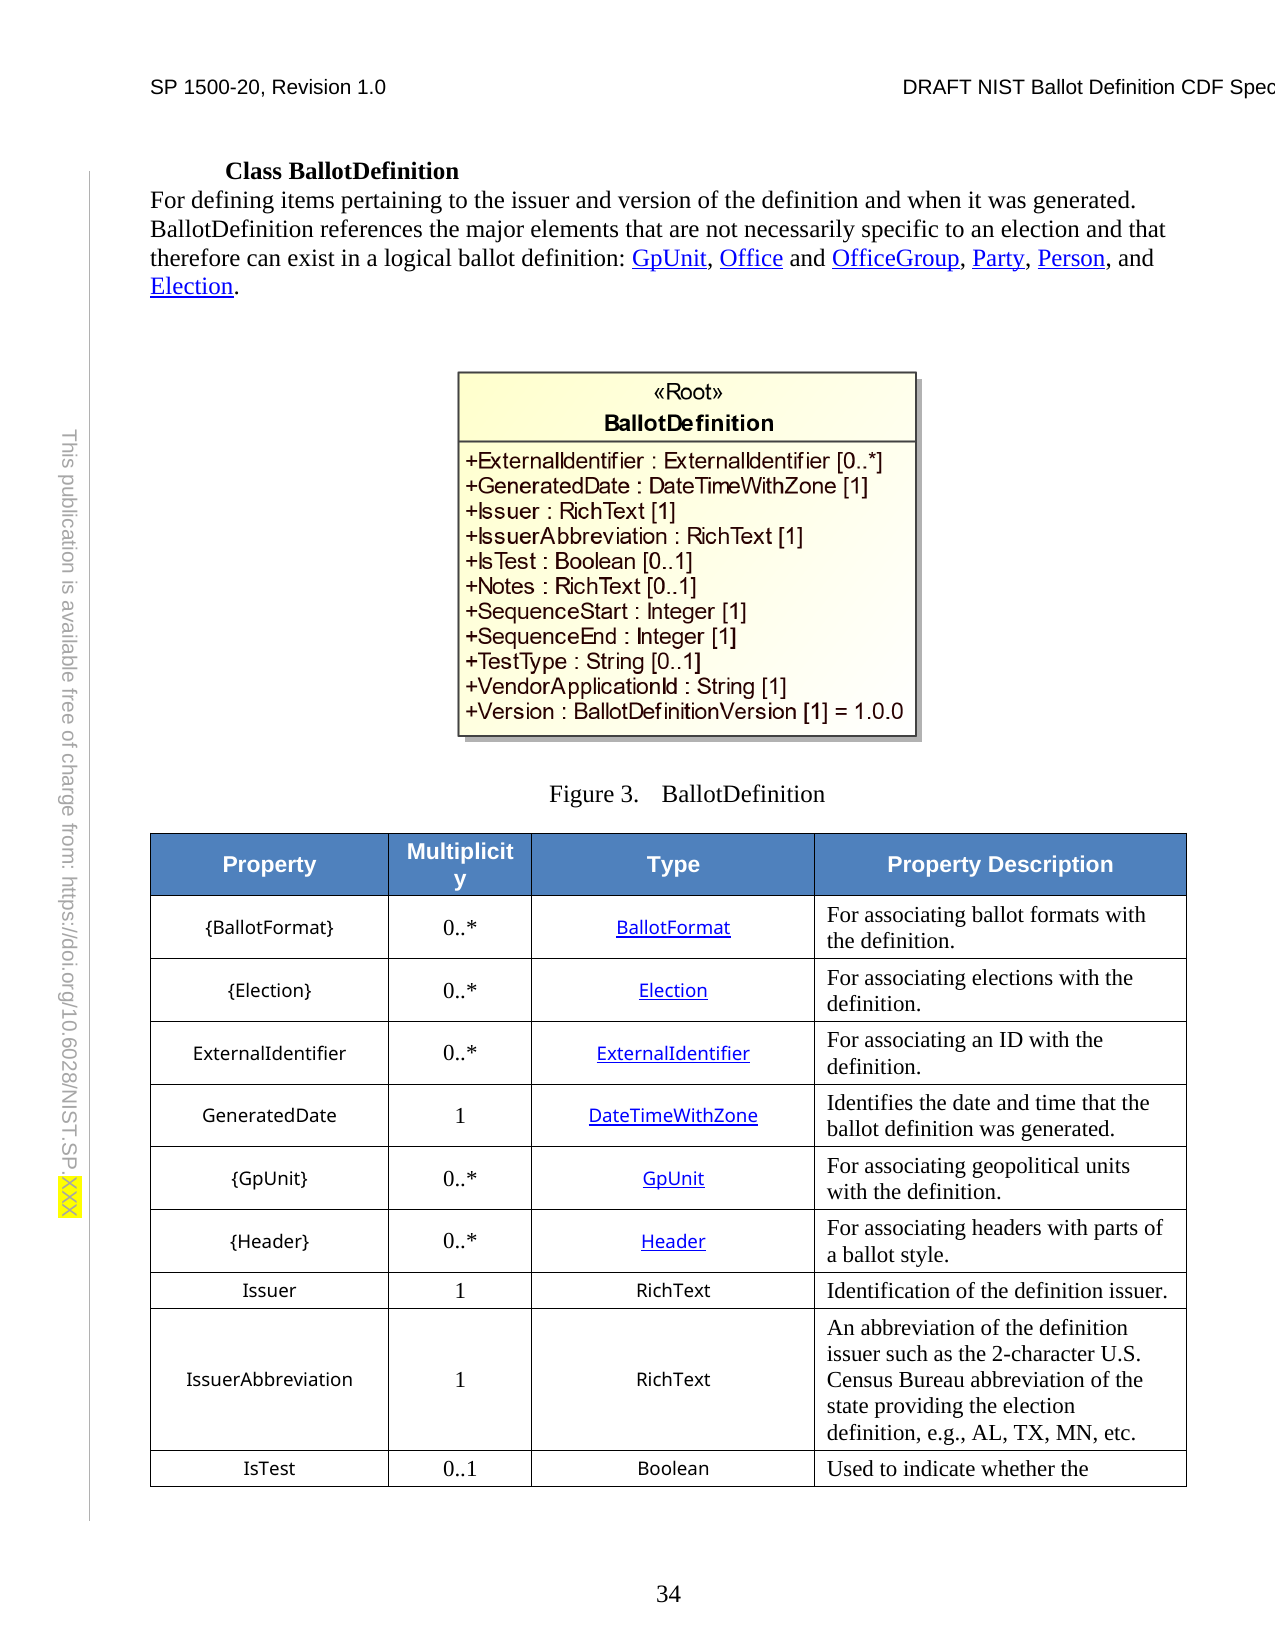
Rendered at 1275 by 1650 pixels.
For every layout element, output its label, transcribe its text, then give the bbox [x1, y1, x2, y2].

table_cell BallotFormat [532, 896, 814, 958]
table_cell 0..1 [389, 1451, 531, 1486]
table_cell GeneratedDate [151, 1085, 388, 1146]
table_cell For associating ballot formats with the definition. [815, 896, 1186, 958]
table_cell {GpUnit} [151, 1147, 388, 1209]
table_cell 0..* [389, 1022, 531, 1083]
table_header Property [151, 834, 388, 895]
table_cell Election [532, 959, 814, 1021]
table_cell 0..* [389, 896, 531, 958]
table_cell 0..* [389, 959, 531, 1021]
table_cell Issuer [151, 1273, 388, 1308]
list BallotDefinition [187, 779, 1186, 808]
table_cell Identifies the date and time that the ballot definition was generated. [815, 1085, 1186, 1146]
text For defining items pertaining to the issuer and version of the definition and when it was generated. [150, 185, 1186, 214]
table_cell Identification of the definition issuer. [815, 1273, 1186, 1308]
table_cell IssuerAbbreviation [151, 1309, 388, 1450]
table_header Property Description [815, 834, 1186, 895]
table_cell Boolean [532, 1451, 814, 1486]
table_cell 1 [389, 1309, 531, 1450]
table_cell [815, 1451, 1186, 1486]
table_cell DateTimeWithZone [532, 1085, 814, 1146]
table_header Multiplicity [389, 834, 531, 895]
table_cell For associating elections with the definition. [815, 959, 1186, 1021]
table_cell An abbreviation of the definition issuer such as the 2-character U.S. Census Bureau abbreviation of the state providing the election definition, e.g., AL, TX, MN, etc. [815, 1309, 1186, 1450]
table_cell RichText [532, 1273, 814, 1308]
picture [427, 341, 947, 767]
table_cell 0..* [389, 1210, 531, 1272]
table_cell 1 [389, 1085, 531, 1146]
table_cell For associating an ID with the definition. [815, 1022, 1186, 1083]
table_cell ExternalIdentifier [151, 1022, 388, 1083]
table_cell 0..* [389, 1147, 531, 1209]
table_cell For associating geopolitical units with the definition. [815, 1147, 1186, 1209]
table_cell RichText [532, 1309, 814, 1450]
table_cell IsTest [151, 1451, 388, 1486]
table_cell {Header} [151, 1210, 388, 1272]
table_cell Header [532, 1210, 814, 1272]
text BallotDefinition references the major elements that are not necessarily specific to an election and that therefore can exist in a logical ballot definition: GpUnit, Office and OfficeGroup, Party, Person, and Election. [150, 214, 1186, 300]
table_cell ExternalIdentifier [532, 1022, 814, 1083]
table_cell {Election} [151, 959, 388, 1021]
table_cell GpUnit [532, 1147, 814, 1209]
table_cell For associating headers with parts of a ballot style. [815, 1210, 1186, 1272]
table_cell 1 [389, 1273, 531, 1308]
subtitle Class BallotDefinition [150, 156, 1186, 185]
table_header Type [532, 834, 814, 895]
table_cell {BallotFormat} [151, 896, 388, 958]
